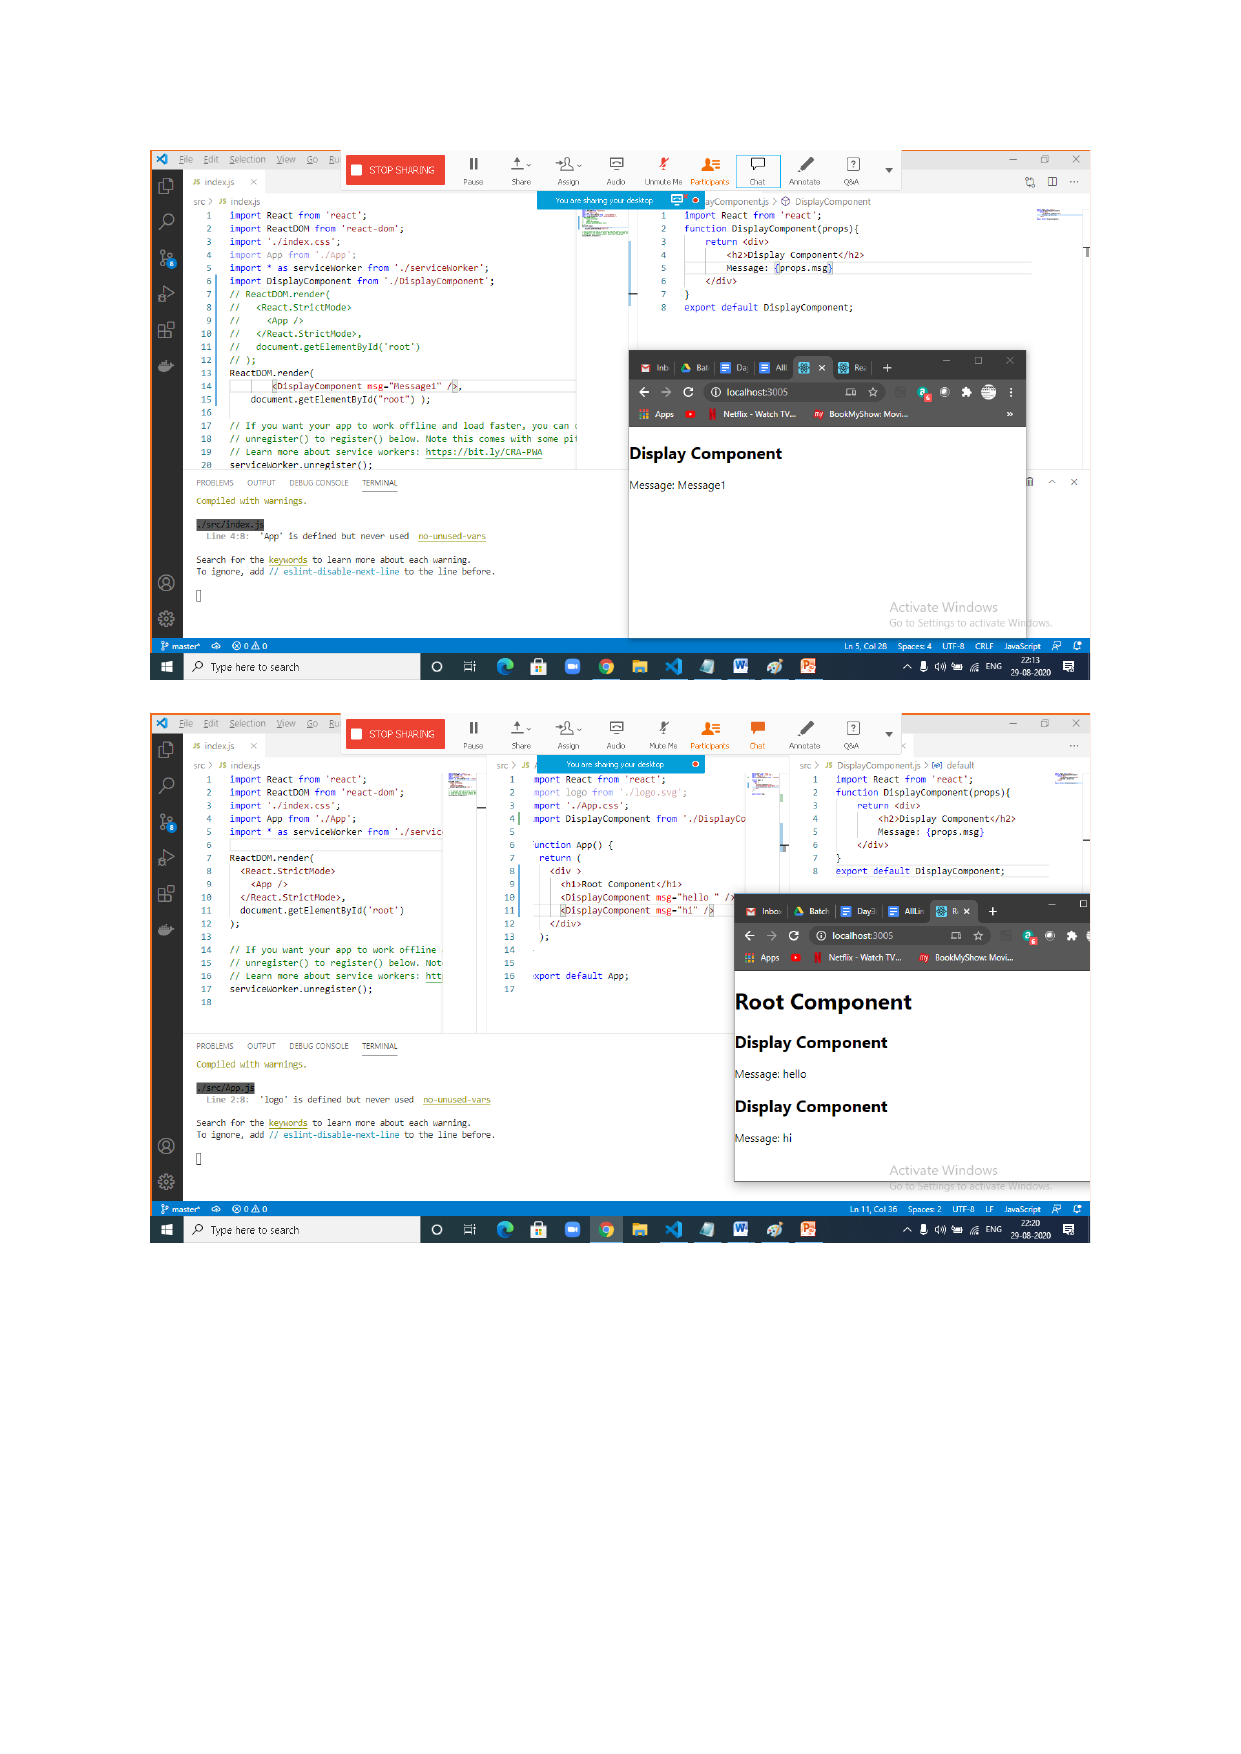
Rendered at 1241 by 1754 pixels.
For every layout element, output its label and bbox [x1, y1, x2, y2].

picture [150, 713, 1091, 1243]
picture [150, 150, 1091, 680]
